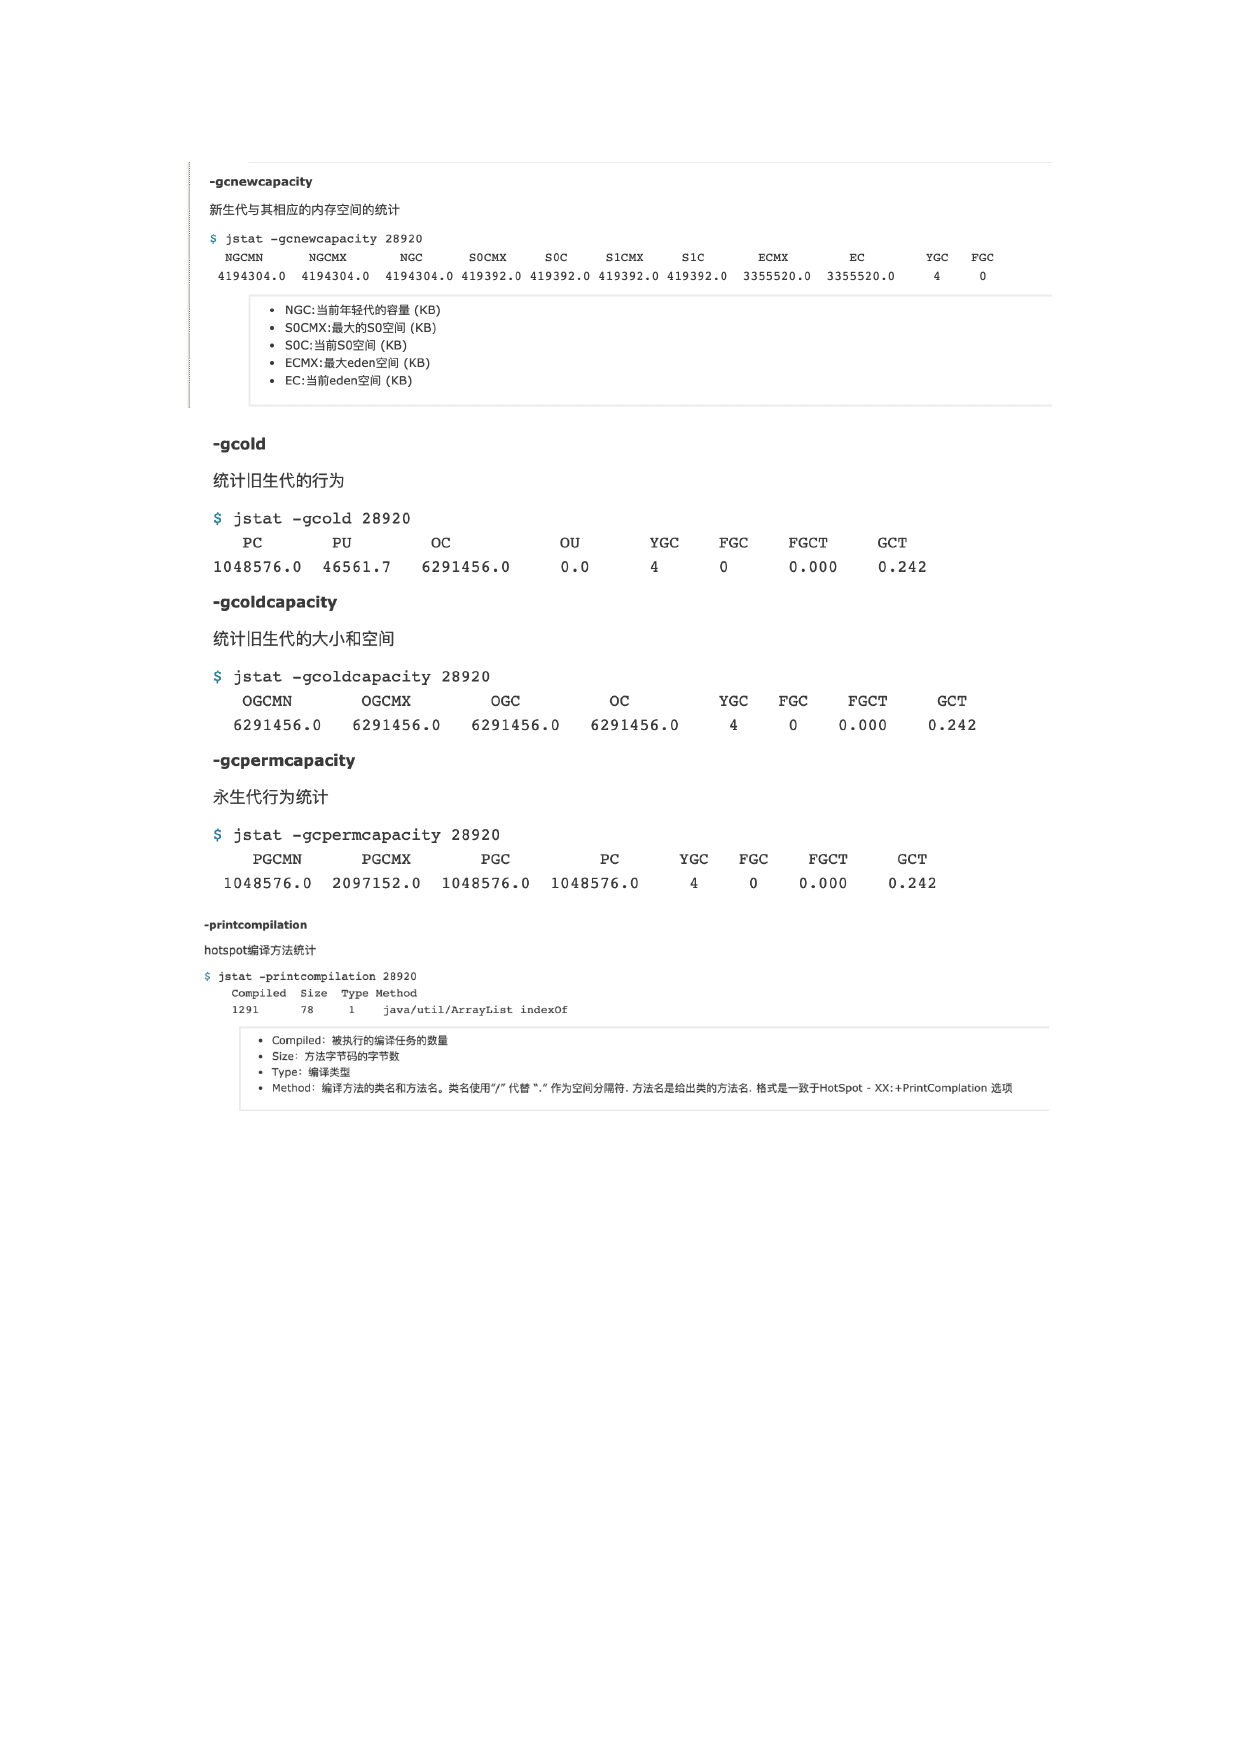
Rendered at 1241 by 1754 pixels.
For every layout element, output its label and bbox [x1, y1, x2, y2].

picture [187, 909, 1049, 1117]
picture [187, 162, 1053, 408]
picture [187, 422, 1052, 907]
